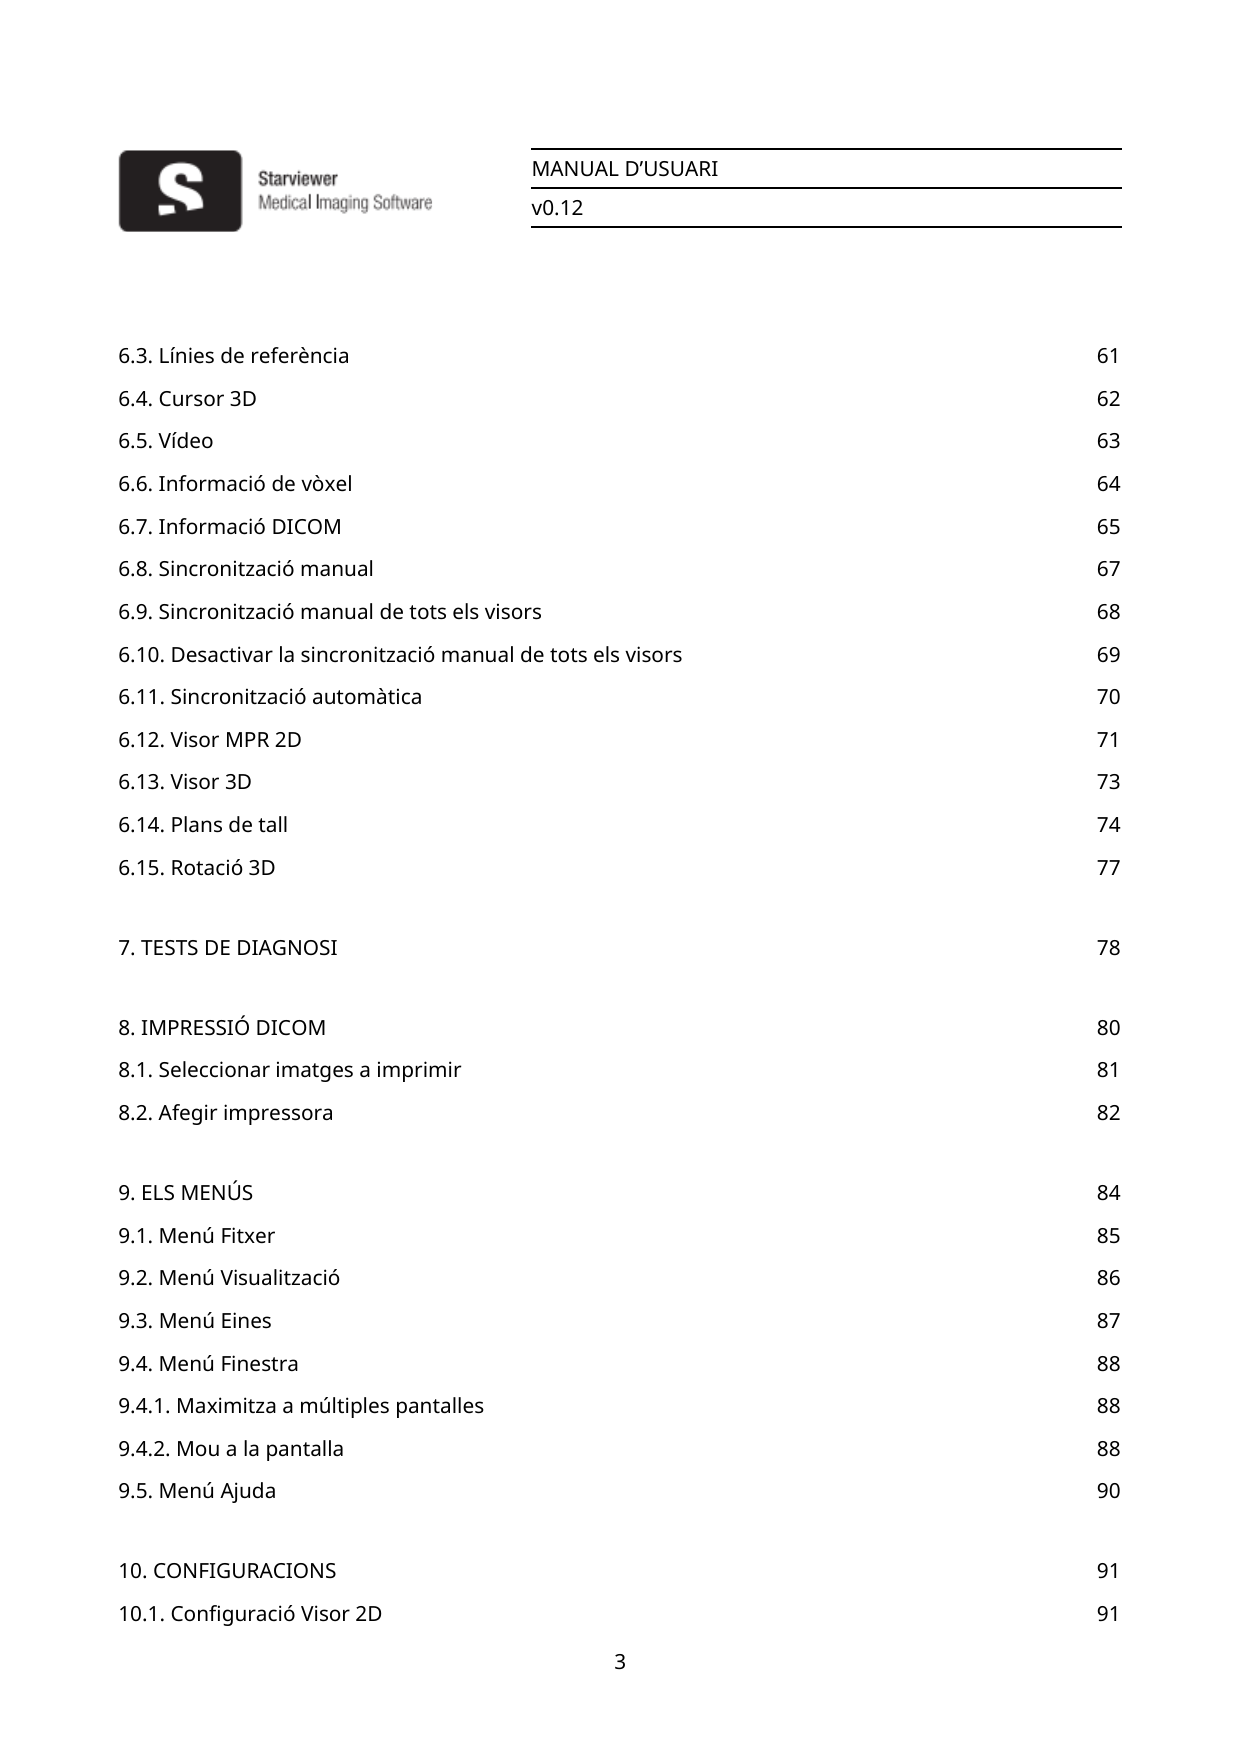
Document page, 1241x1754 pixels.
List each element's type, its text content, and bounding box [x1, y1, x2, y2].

text 9.4. Menú Finestra 88 [118, 1349, 1122, 1377]
text 9.4.2. Mou a la pantalla 88 [118, 1434, 1122, 1462]
text 6.14. Plans de tall 74 [118, 810, 1122, 838]
text 9.4.1. Maximitza a múltiples pantalles 88 [118, 1391, 1122, 1420]
text 9.1. Menú Fitxer 85 [118, 1221, 1122, 1249]
text 6.8. Sincronització manual 67 [118, 554, 1122, 583]
text 10. Configuracions 91 [118, 1557, 1122, 1585]
text 10.1. Configuració Visor 2D 91 [118, 1599, 1122, 1628]
text 6.11. Sincronització automàtica 70 [118, 682, 1122, 711]
text 8. Impressió DICOM 80 [118, 1013, 1122, 1041]
text 9.2. Menú Visualització 86 [118, 1263, 1122, 1292]
text 6.10. Desactivar la sincronització manual de tots els visors 69 [118, 640, 1122, 668]
text 6.12. Visor MPR 2D 71 [118, 725, 1122, 753]
text 6.3. Línies de referència 61 [118, 341, 1122, 370]
text 6.13. Visor 3D 73 [118, 767, 1122, 796]
text 9.5. Menú Ajuda 90 [118, 1476, 1122, 1505]
text 8.2. Afegir impressora 82 [118, 1098, 1122, 1127]
text 9. Els menús 84 [118, 1178, 1122, 1207]
text 7. Tests de diagnosi 78 [118, 933, 1122, 961]
text 8.1. Seleccionar imatges a imprimir 81 [118, 1056, 1122, 1084]
text 6.15. Rotació 3D 77 [118, 853, 1122, 881]
text 9.3. Menú Eines 87 [118, 1306, 1122, 1334]
text 6.5. Vídeo 63 [118, 427, 1122, 455]
text 6.9. Sincronització manual de tots els visors 68 [118, 597, 1122, 626]
text 6.7. Informació DICOM 65 [118, 512, 1122, 540]
text 6.4. Cursor 3D 62 [118, 384, 1122, 412]
text 6.6. Informació de vòxel 64 [118, 469, 1122, 498]
